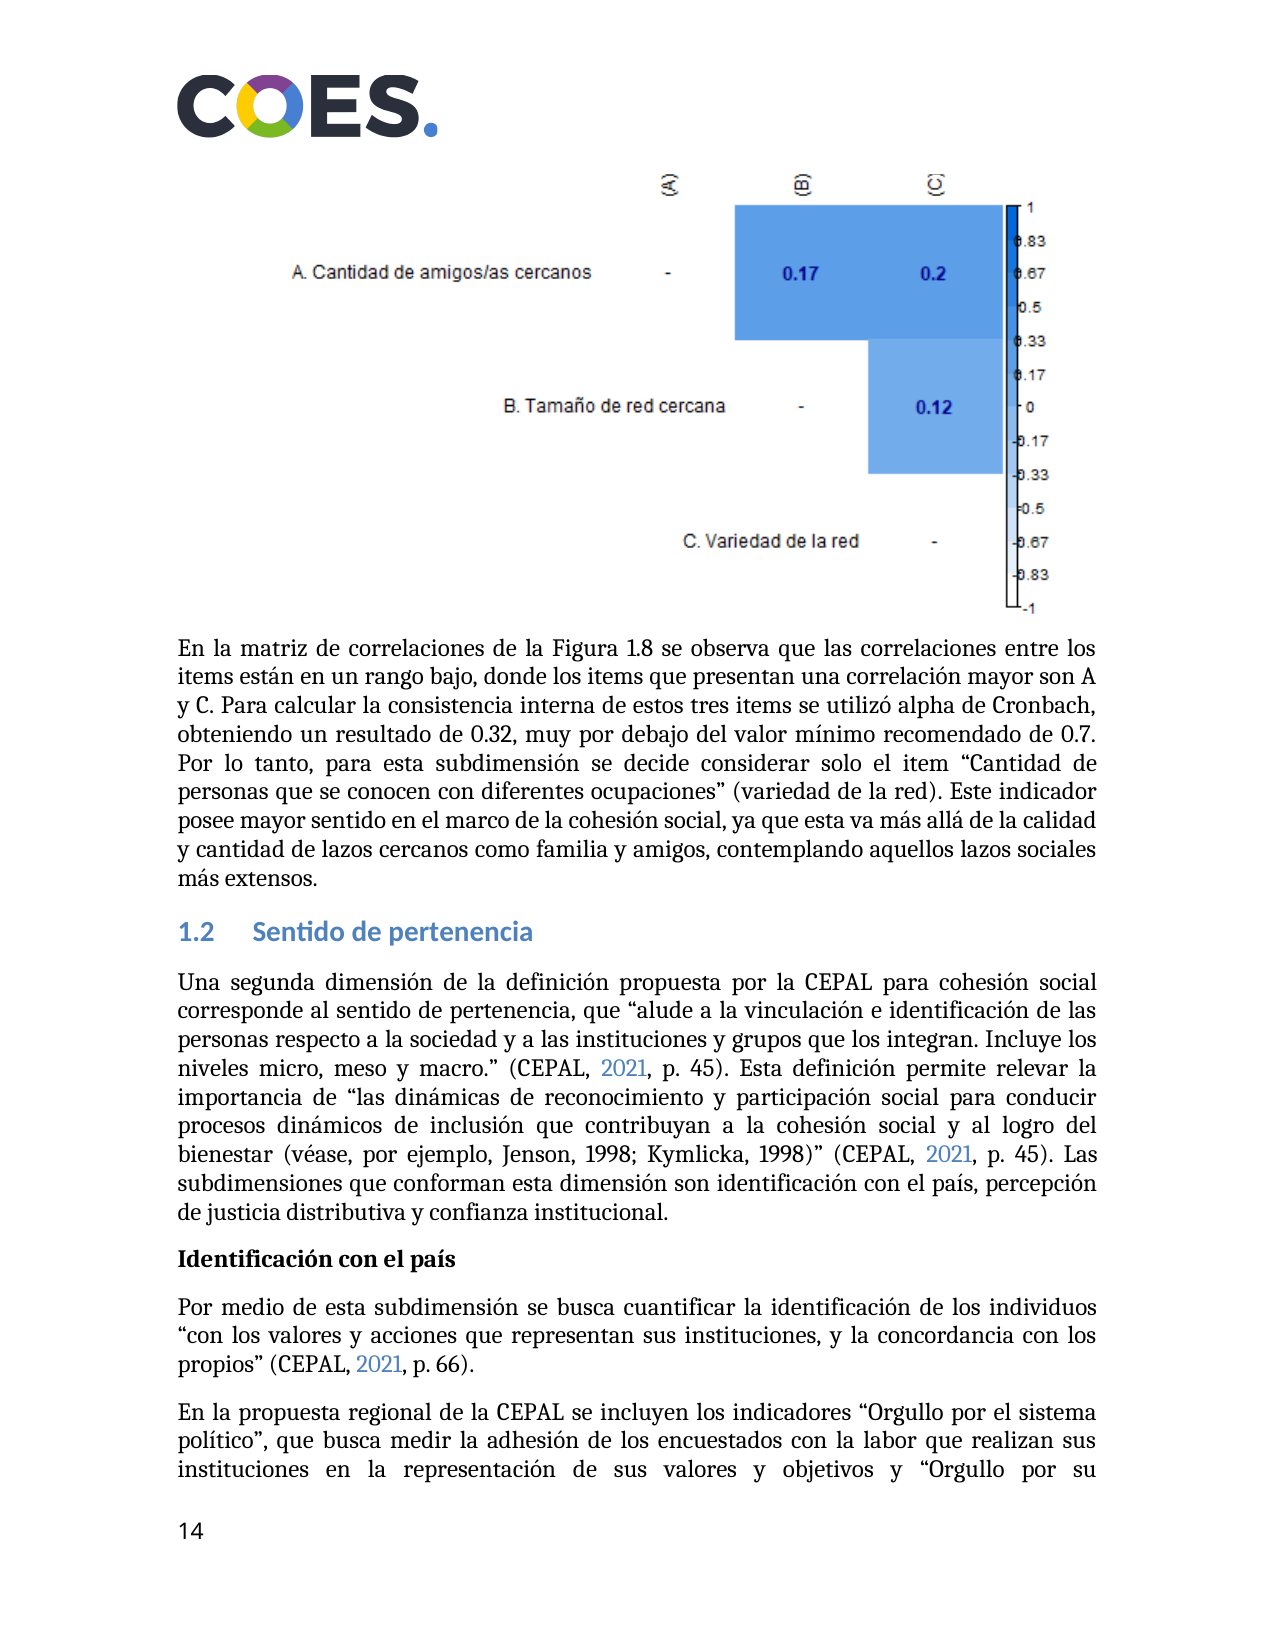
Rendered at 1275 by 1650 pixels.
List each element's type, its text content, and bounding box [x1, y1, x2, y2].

subtitle 1.2 Sentido de pertenencia [177, 913, 1098, 949]
text Por medio de esta subdimensión se busca cuantificar la identificación de los individuos “con los valores y acciones que representan sus instituciones, y la concordancia con los propios” (CEPAL, 2021, p. 66). [177, 1292, 1098, 1379]
picture [177, 75, 438, 146]
text Una segunda dimensión de la definición propuesta por la CEPAL para cohesión social corresponde al sentido de pertenencia, que “alude a la vinculación e identificación de las personas respecto a la sociedad y a las instituciones y grupos que los integran. Incluye los niveles micro, meso y macro.” (CEPAL, 2021, p. 45). Esta definición permite relevar la importancia de “las dinámicas de reconocimiento y participación social para conducir procesos dinámicos de inclusión que contribuyan a la cohesión social y al logro del bienestar (véase, por ejemplo, Jenson, 1998; Kymlicka, 1998)” (CEPAL, 2021, p. 45). Las subdimensiones que conforman esta dimensión son identificación con el país, percepción de justicia distributiva y confianza institucional. [177, 967, 1098, 1226]
text Identificación con el país [177, 1245, 1098, 1274]
picture [196, 174, 1115, 634]
